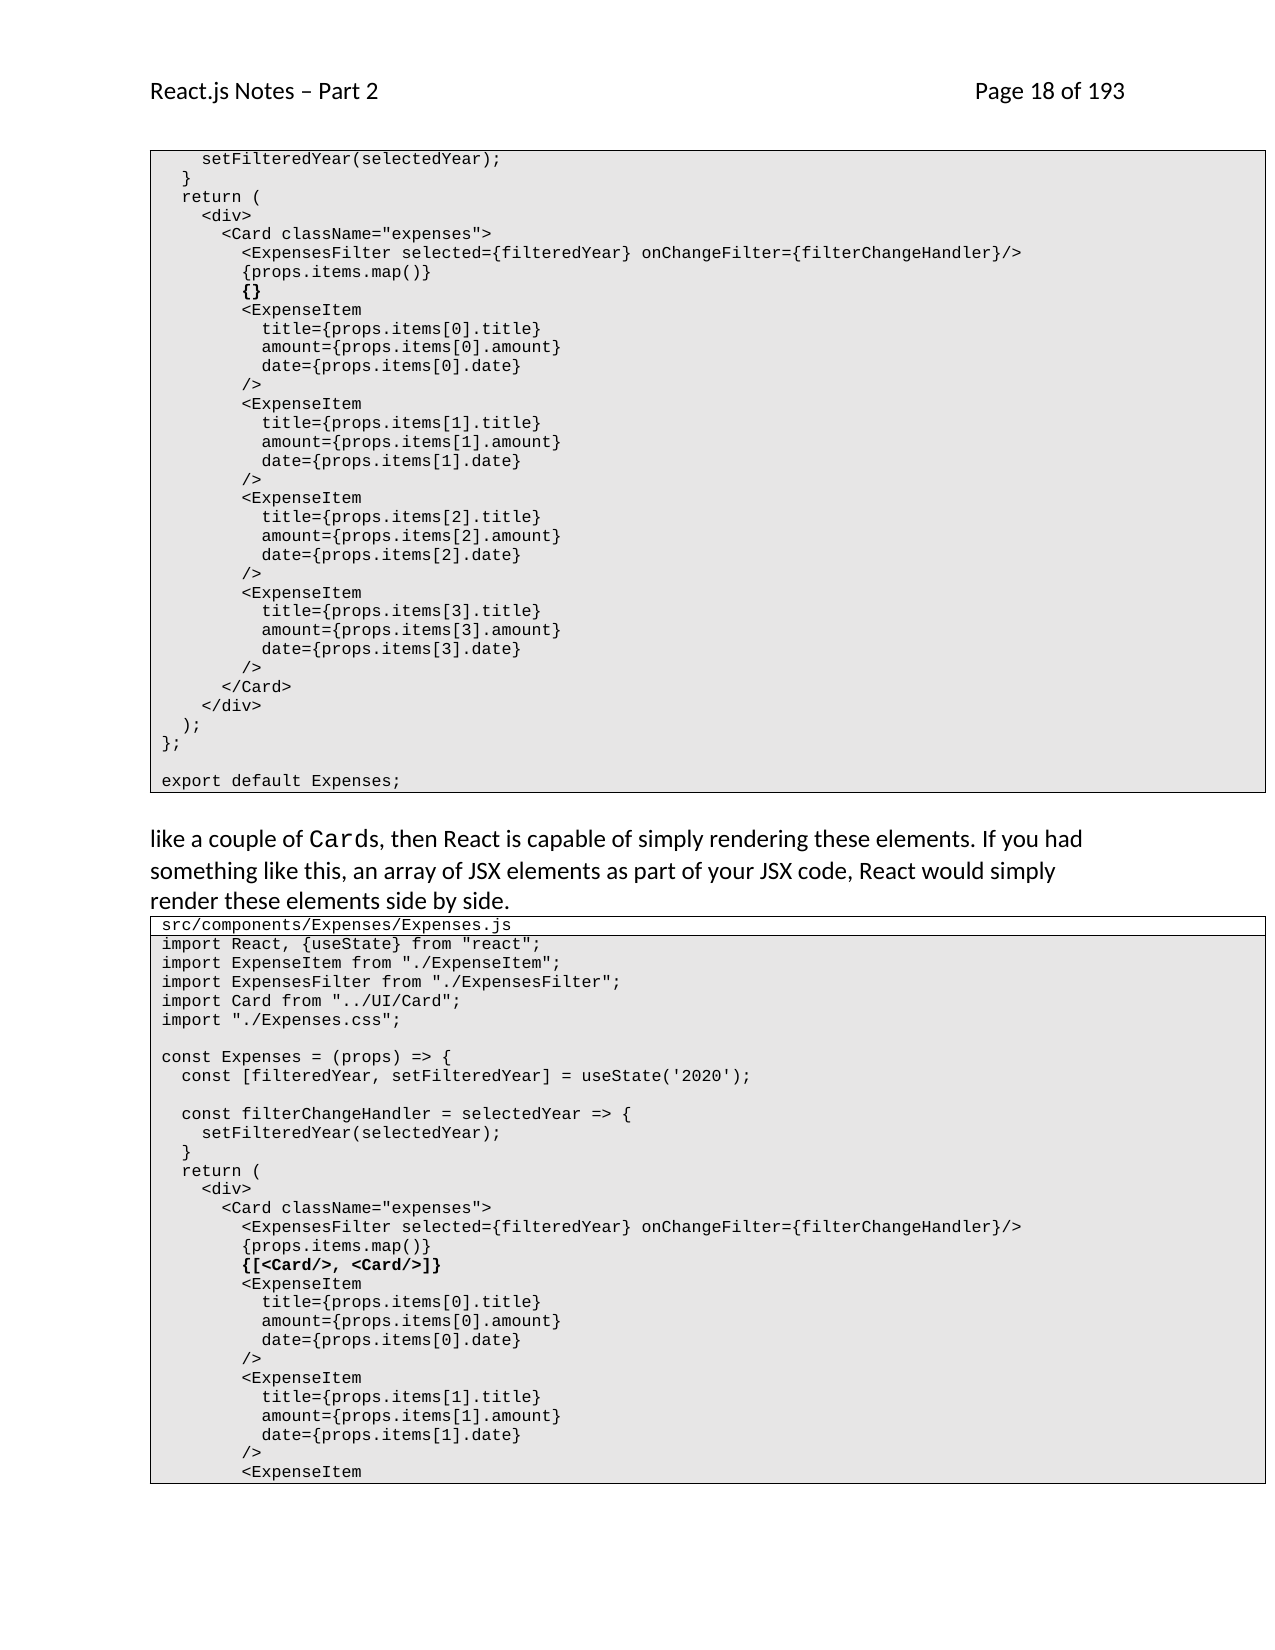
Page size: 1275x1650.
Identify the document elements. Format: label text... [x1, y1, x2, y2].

table_header src/components/Expenses/Expenses.js [151, 917, 1265, 935]
text like a couple of Cards, then React is capable of simply rendering these elements. If you had something like this, an array of JSX elements as part of your JSX code, React would simply render these elements side by side. [150, 823, 1125, 916]
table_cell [151, 151, 1265, 792]
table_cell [151, 936, 1265, 1483]
